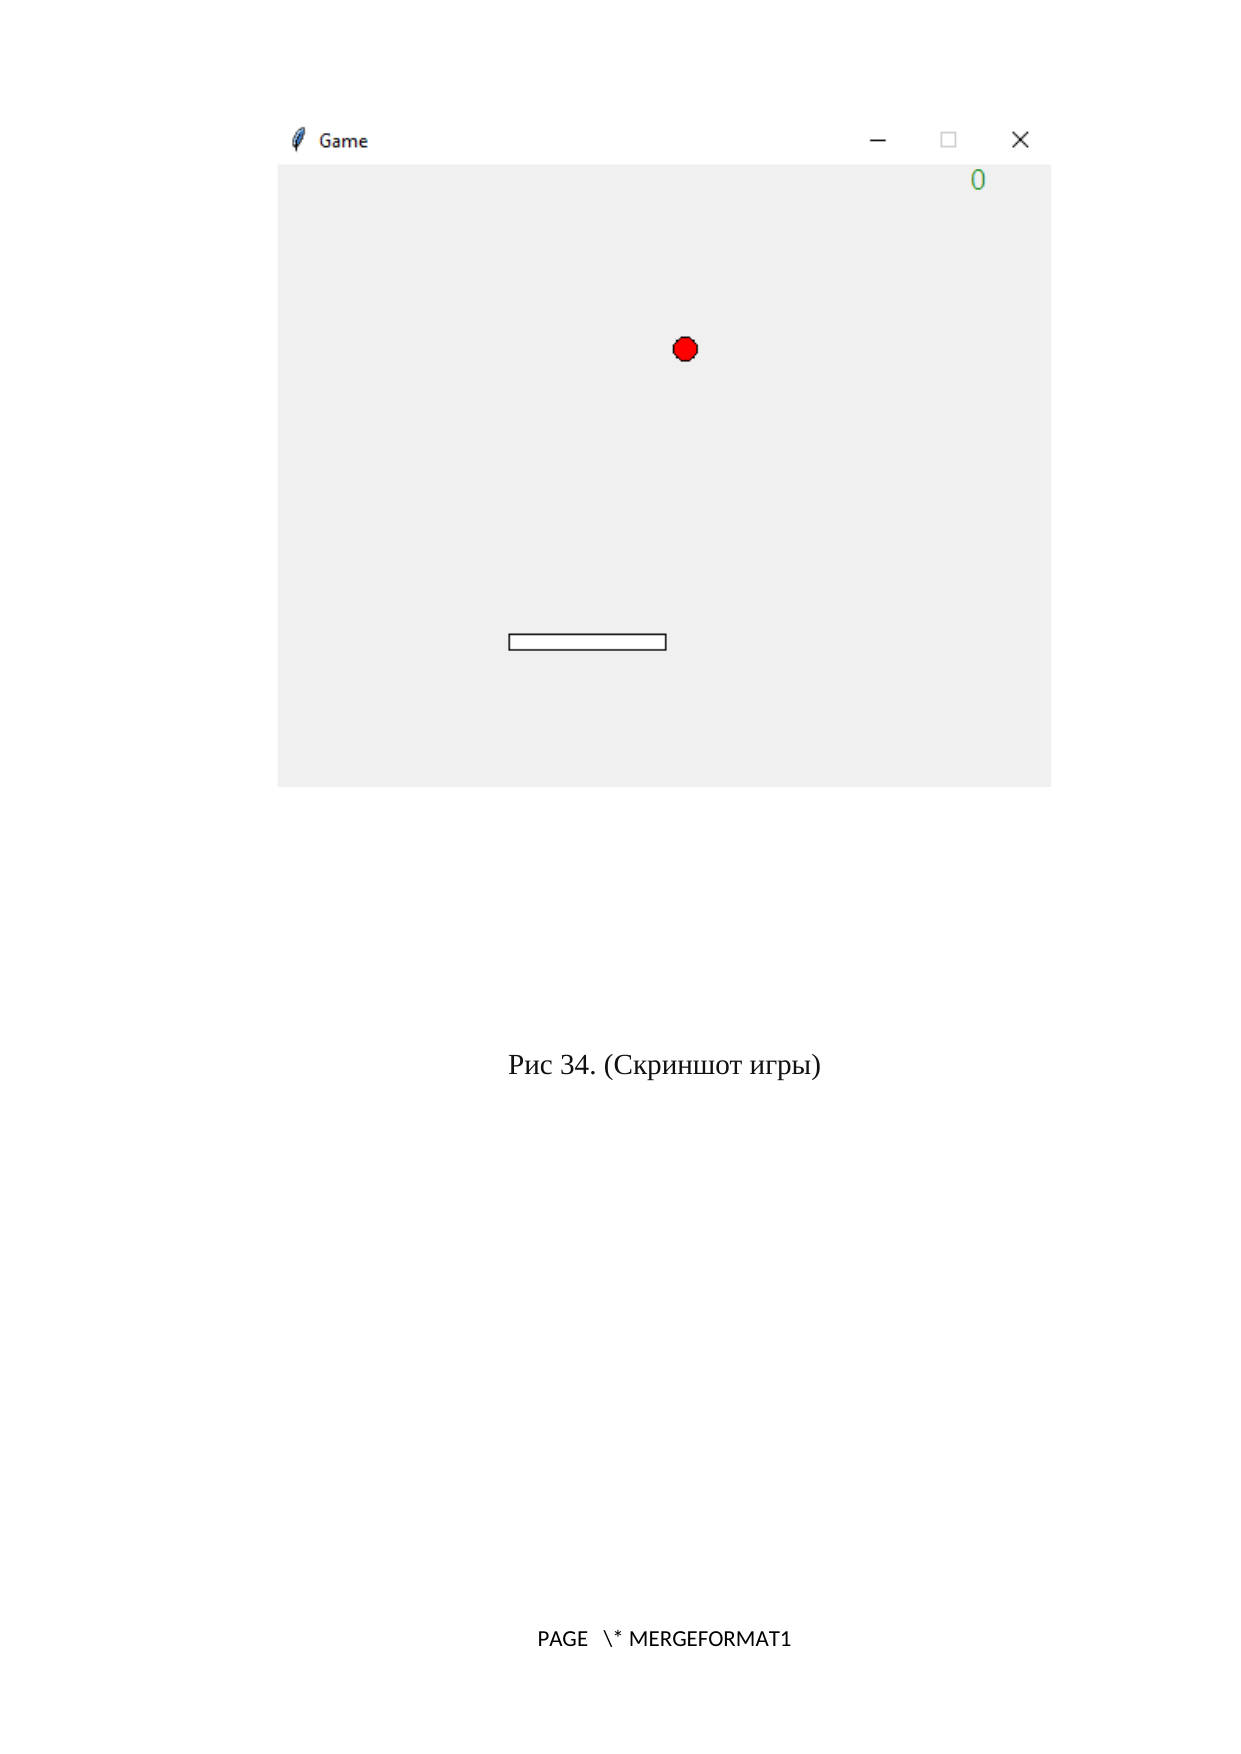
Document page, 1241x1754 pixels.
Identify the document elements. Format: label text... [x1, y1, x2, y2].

text Рис 34. (Скриншот игры) [177, 1047, 1152, 1081]
picture [277, 118, 1052, 787]
